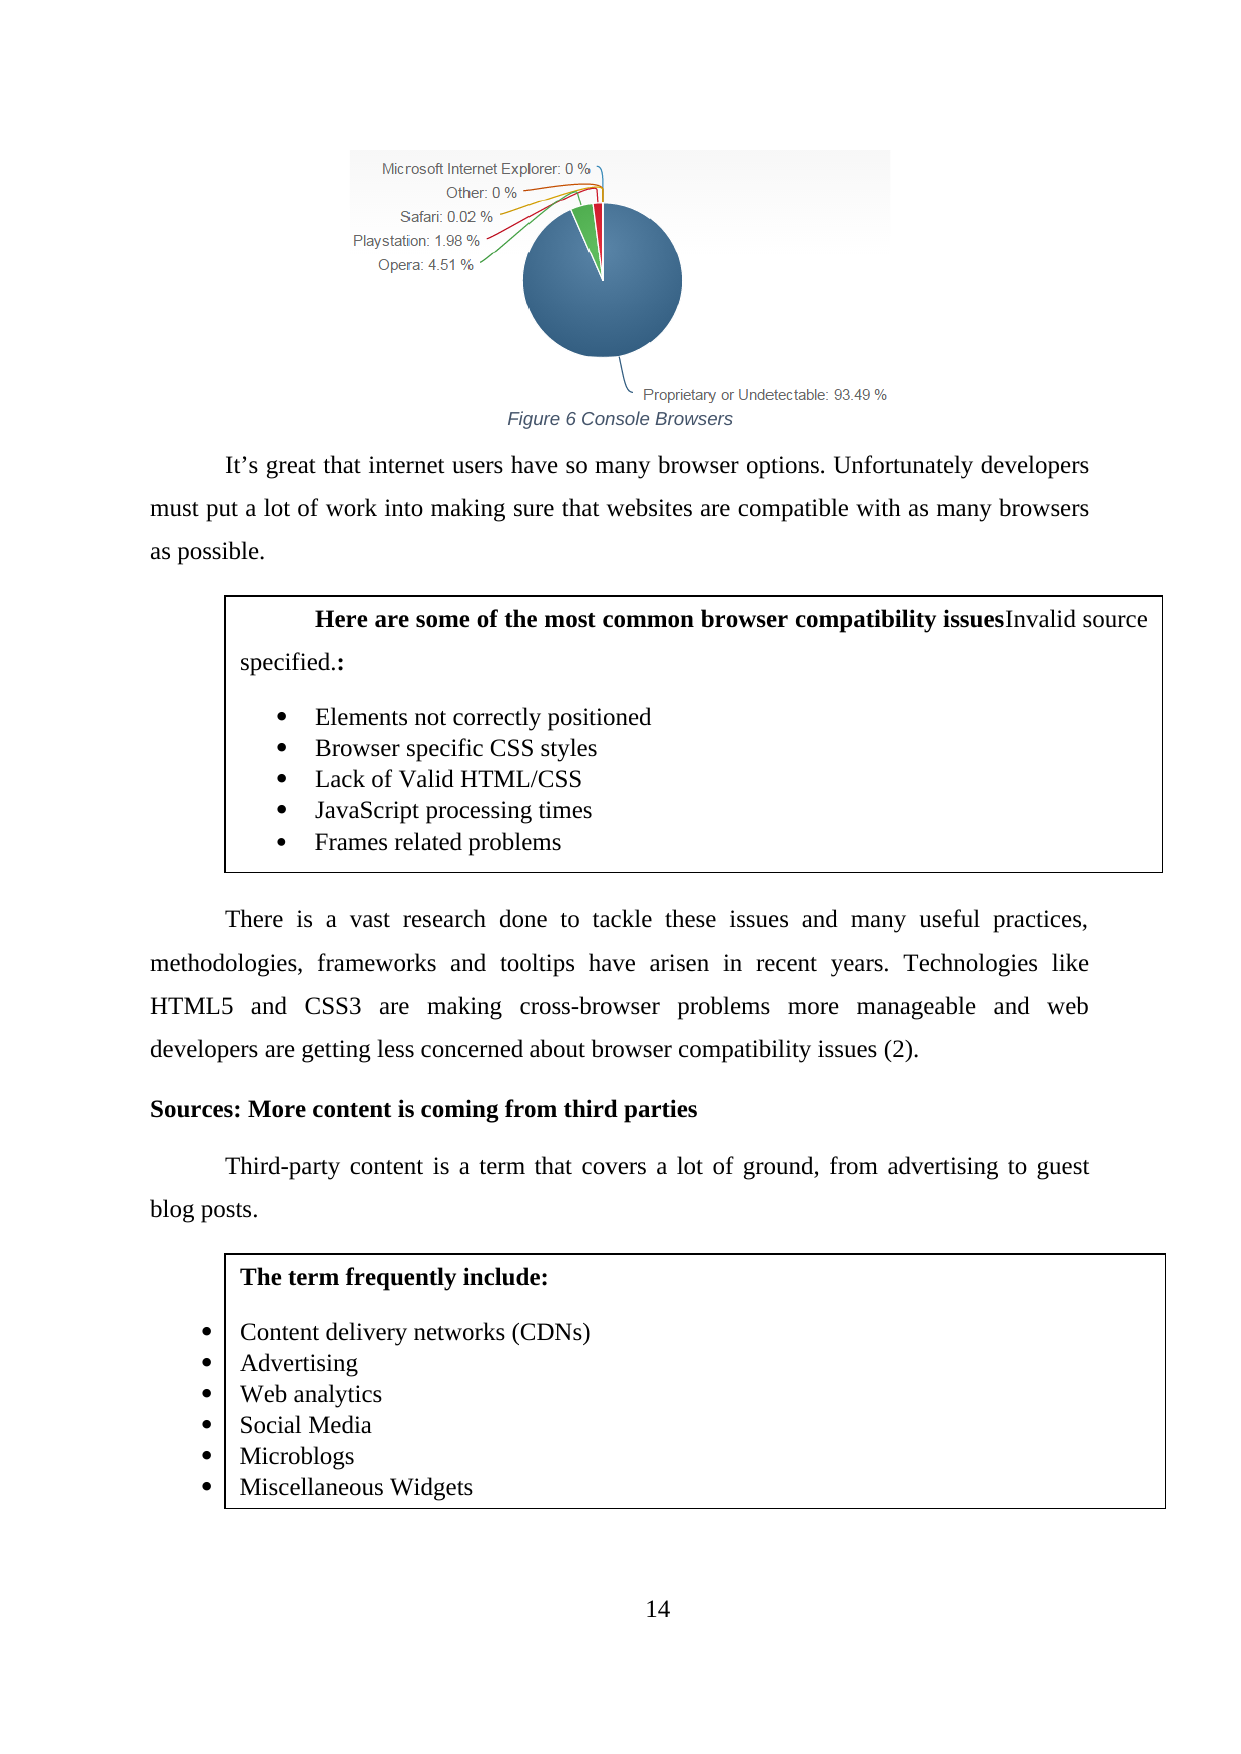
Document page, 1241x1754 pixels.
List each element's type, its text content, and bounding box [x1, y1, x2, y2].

subtitle Sources: More content is coming from third parties [150, 1094, 1090, 1122]
text There is a vast research done to tackle these issues and many useful practices, methodologies, frameworks and tooltips have arisen in recent years. Technologies like HTML5 and CSS3 are making cross-browser problems more manageable and web developers are getting less concerned about browser compatibility issues. [150, 904, 1090, 1063]
picture [349, 150, 891, 408]
text Figure 6 Console Browsers [150, 408, 1090, 429]
text It’s great that internet users have so many browser options. Unfortunately developers must put a lot of work into making sure that websites are compatible with as many browsers as possible. [150, 450, 1090, 565]
text Third-party content is a term that covers a lot of ground, from advertising to guest blog posts. [150, 1151, 1090, 1223]
